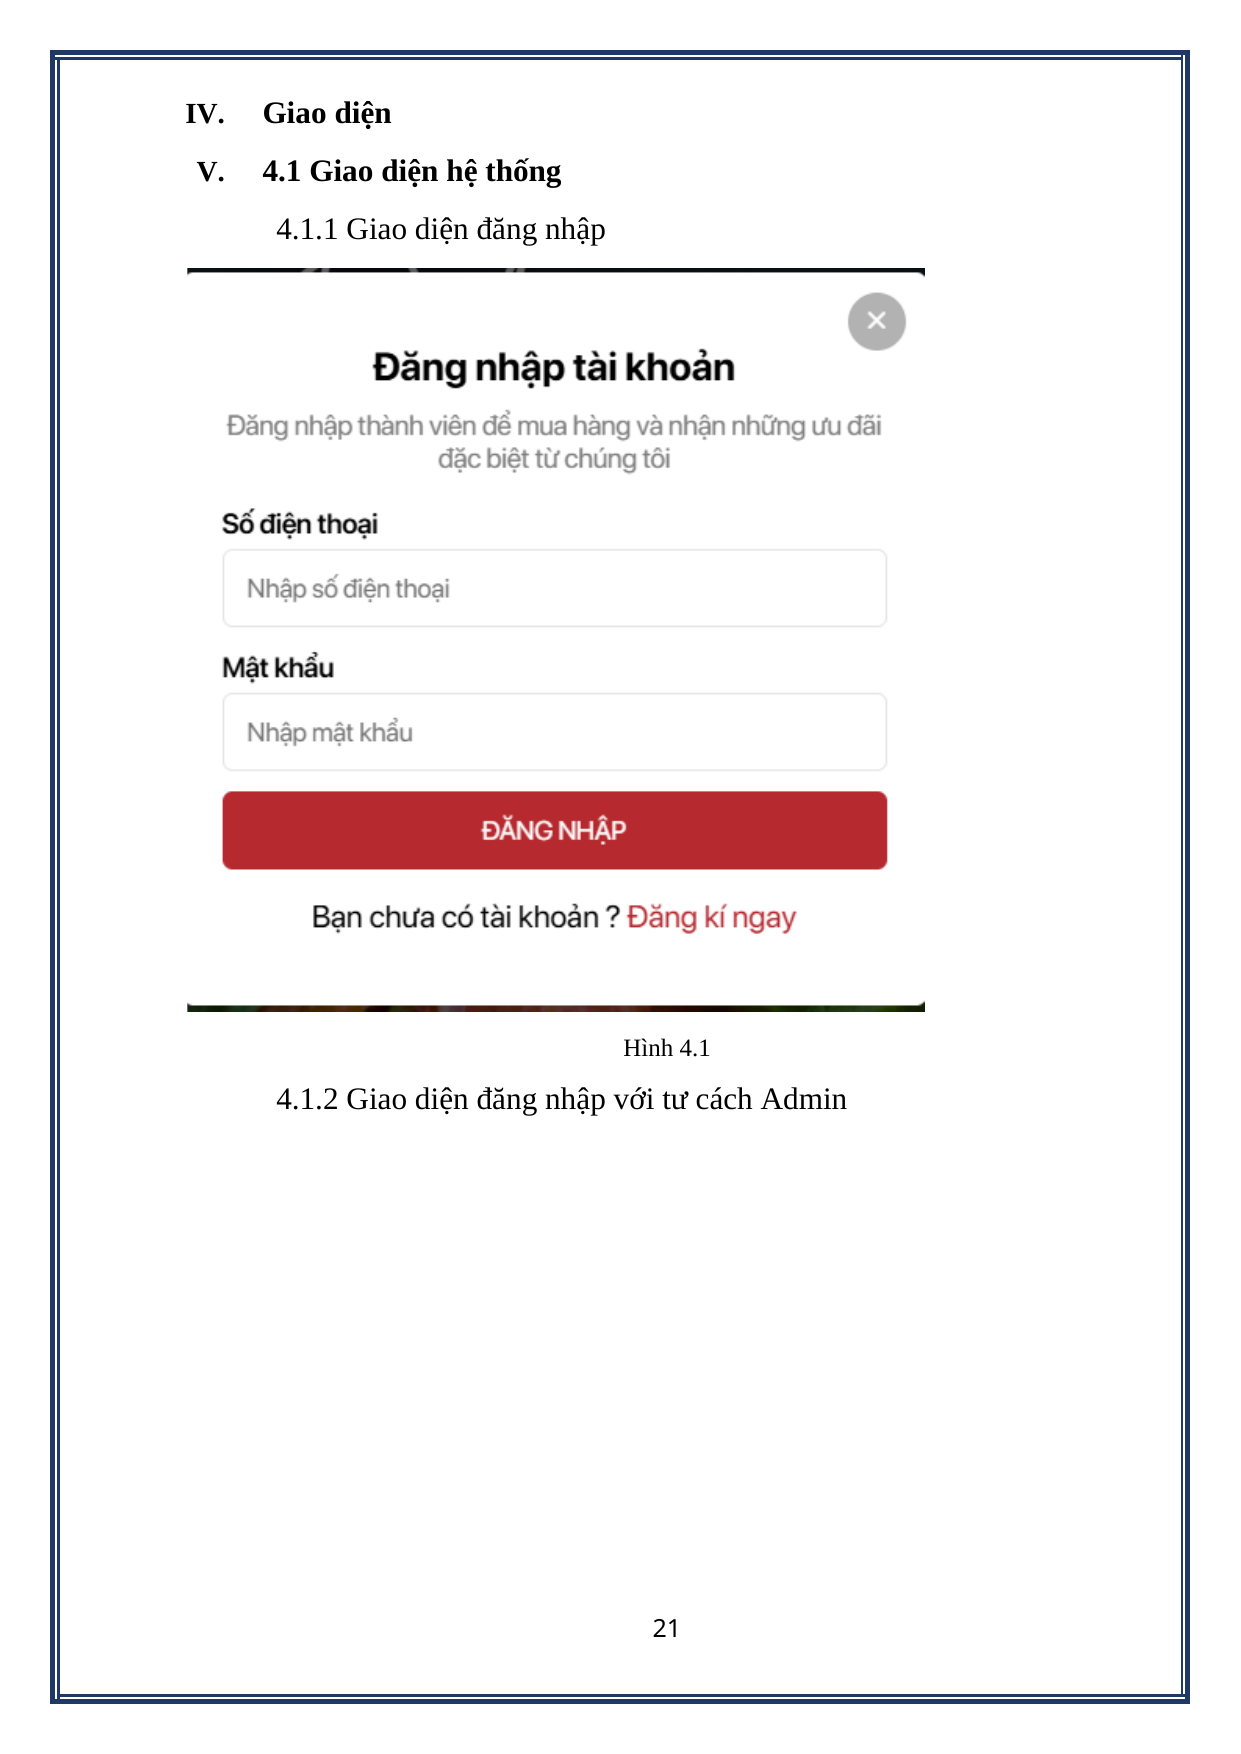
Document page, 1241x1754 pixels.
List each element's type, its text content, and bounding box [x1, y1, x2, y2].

picture [187, 268, 925, 1012]
text 4.1.2 Giao diện đăng nhập với tư cách Admin [276, 1080, 1146, 1116]
text 4.1.1 Giao diện đăng nhập [276, 210, 1146, 246]
text Hình 4.1 [187, 1033, 1146, 1062]
list Giao diện [225, 94, 1146, 130]
list 4.1 Giao diện hệ thống [225, 152, 1146, 188]
